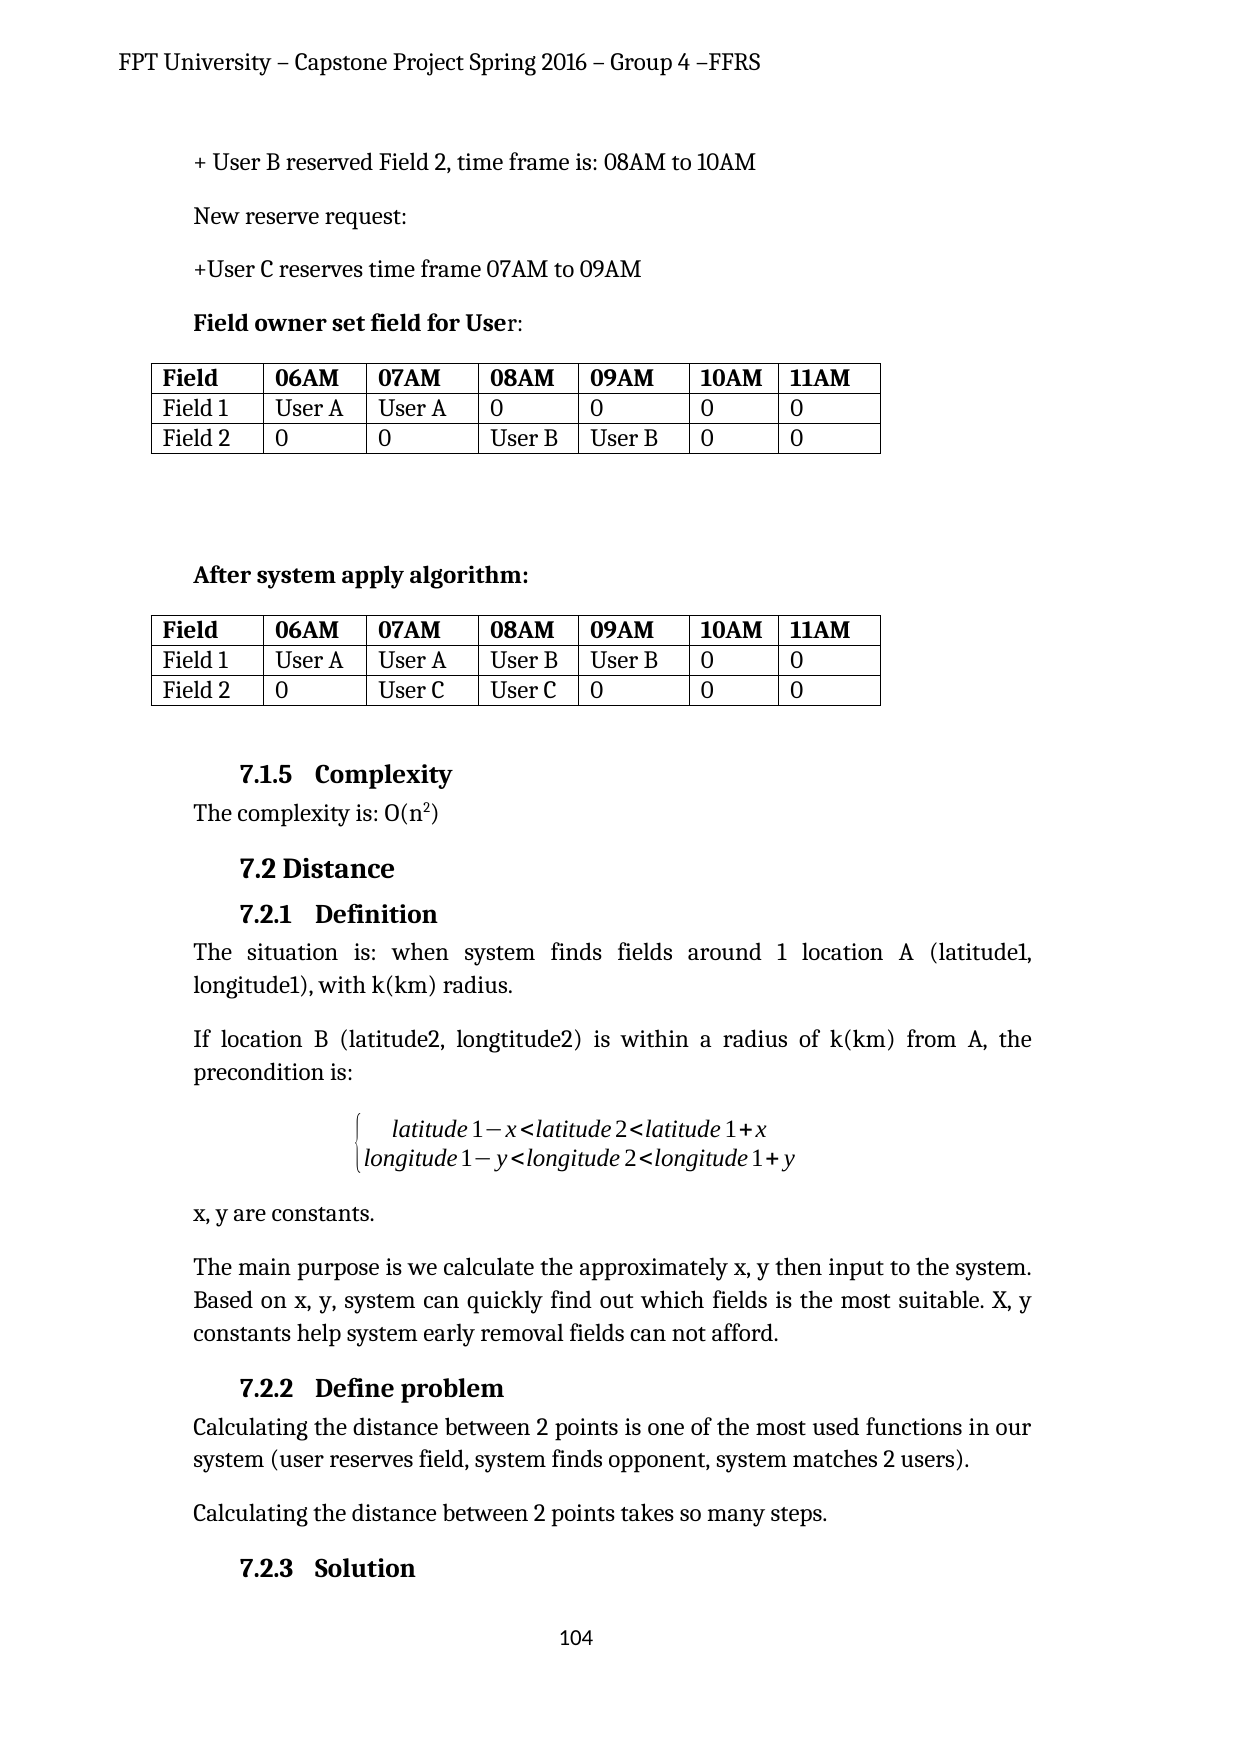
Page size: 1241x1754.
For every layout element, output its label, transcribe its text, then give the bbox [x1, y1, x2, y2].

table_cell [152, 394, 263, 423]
text After system apply algorithm: [193, 561, 1033, 590]
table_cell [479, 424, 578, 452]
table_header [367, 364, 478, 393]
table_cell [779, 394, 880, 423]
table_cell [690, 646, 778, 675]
text +User C reserves time frame 07AM to 09AM [193, 255, 1033, 284]
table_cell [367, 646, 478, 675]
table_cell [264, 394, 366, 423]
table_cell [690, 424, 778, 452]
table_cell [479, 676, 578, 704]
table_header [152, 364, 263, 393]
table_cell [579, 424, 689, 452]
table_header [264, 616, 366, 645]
text The situation is: when system finds fields around 1 location A (latitude1, longitude1), with k(km) radius. [193, 938, 1033, 1000]
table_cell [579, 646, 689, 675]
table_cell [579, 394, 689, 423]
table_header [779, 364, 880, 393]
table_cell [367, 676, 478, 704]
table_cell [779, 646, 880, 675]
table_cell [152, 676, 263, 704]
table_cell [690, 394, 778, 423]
text New reserve request: [193, 202, 1033, 230]
subtitle Define problem [240, 1373, 1033, 1404]
subtitle Definition [240, 899, 1033, 930]
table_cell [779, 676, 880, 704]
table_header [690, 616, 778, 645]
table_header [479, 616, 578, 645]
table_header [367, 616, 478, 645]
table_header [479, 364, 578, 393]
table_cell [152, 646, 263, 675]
text + User B reserved Field 2, time frame is: 08AM to 10AM [193, 148, 1033, 176]
subtitle Complexity [240, 759, 1033, 791]
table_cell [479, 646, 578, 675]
subtitle Solution [240, 1553, 1033, 1584]
subtitle Distance [240, 853, 1033, 886]
text If location B (latitude2, longtitude2) is within a radius of k(km) from A, the precondition is: [193, 1025, 1033, 1087]
text x, y are constants. [193, 1199, 1033, 1228]
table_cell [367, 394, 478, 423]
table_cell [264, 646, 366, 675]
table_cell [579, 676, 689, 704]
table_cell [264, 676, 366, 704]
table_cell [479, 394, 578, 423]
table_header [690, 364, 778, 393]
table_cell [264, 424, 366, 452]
text The main purpose is we calculate the approximately x, y then input to the system. Based on x, y, system can quickly find out which fields is the most suitable. X, y constants help system early removal fields can not afford. [193, 1253, 1033, 1348]
text Calculating the distance between 2 points is one of the most used functions in our system (user reserves field, system finds opponent, system matches 2 users). [193, 1412, 1033, 1474]
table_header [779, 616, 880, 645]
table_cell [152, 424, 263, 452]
text Field owner set field for User: [193, 309, 1033, 338]
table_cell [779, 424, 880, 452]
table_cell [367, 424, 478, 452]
text Calculating the distance between 2 points takes so many steps. [193, 1499, 1033, 1528]
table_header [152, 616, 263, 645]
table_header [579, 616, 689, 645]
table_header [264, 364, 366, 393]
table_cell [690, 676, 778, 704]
text The complexity is: O(n2) [193, 799, 1033, 828]
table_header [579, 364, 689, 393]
